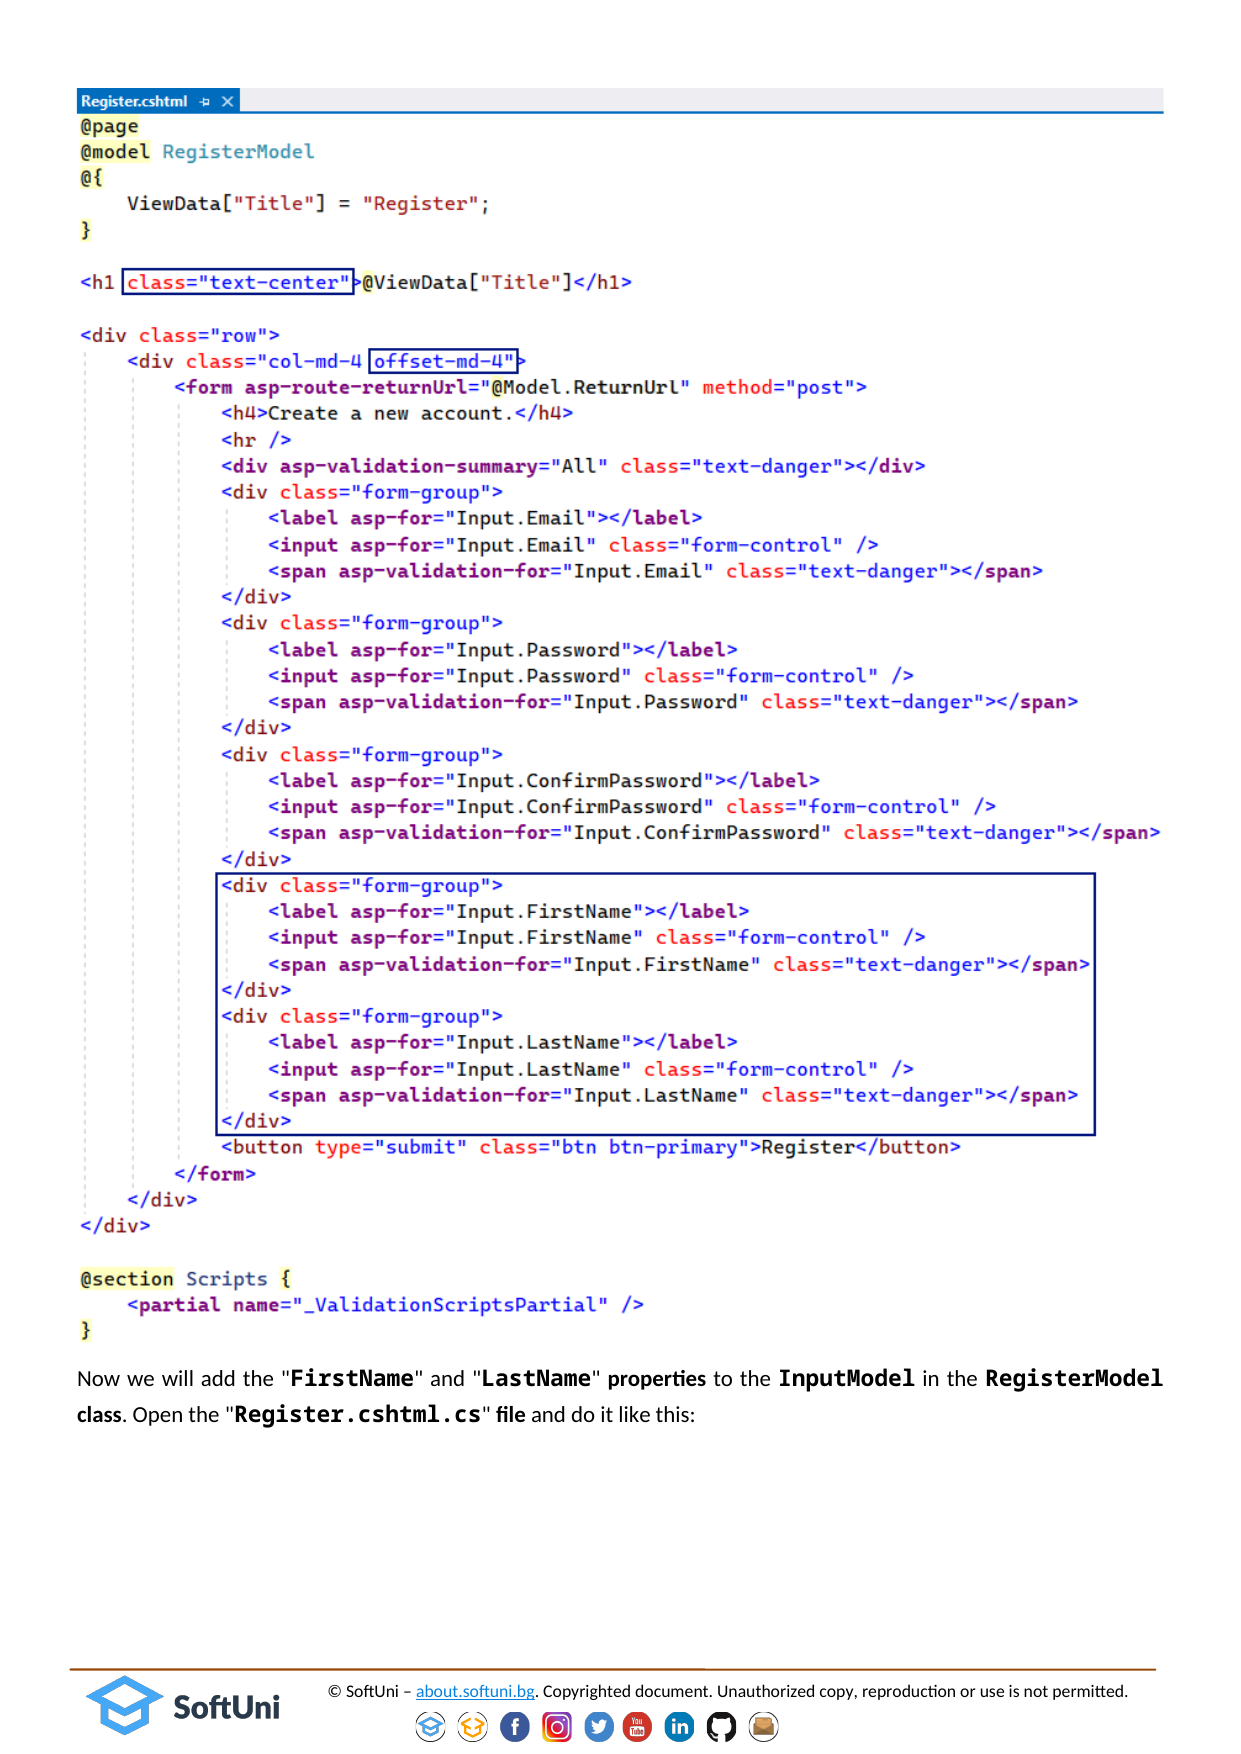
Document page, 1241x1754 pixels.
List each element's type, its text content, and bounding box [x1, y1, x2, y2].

picture [584, 1712, 614, 1742]
picture [79, 1671, 286, 1741]
picture [748, 1712, 779, 1742]
picture [542, 1712, 572, 1742]
text Now we will add the "FirstName" and "LastName" properties to the InputModel in the RegisterModel class. Open the "Register.cshtml.cs" file and do it like this: [77, 1362, 1163, 1429]
picture [622, 1712, 652, 1742]
picture [664, 1733, 673, 1742]
picture [678, 1724, 688, 1733]
picture [706, 1712, 737, 1742]
picture [457, 1712, 488, 1742]
picture [500, 1712, 530, 1742]
picture [664, 1712, 671, 1720]
picture [686, 1735, 694, 1742]
picture [76, 88, 1164, 1346]
picture [415, 1712, 446, 1742]
